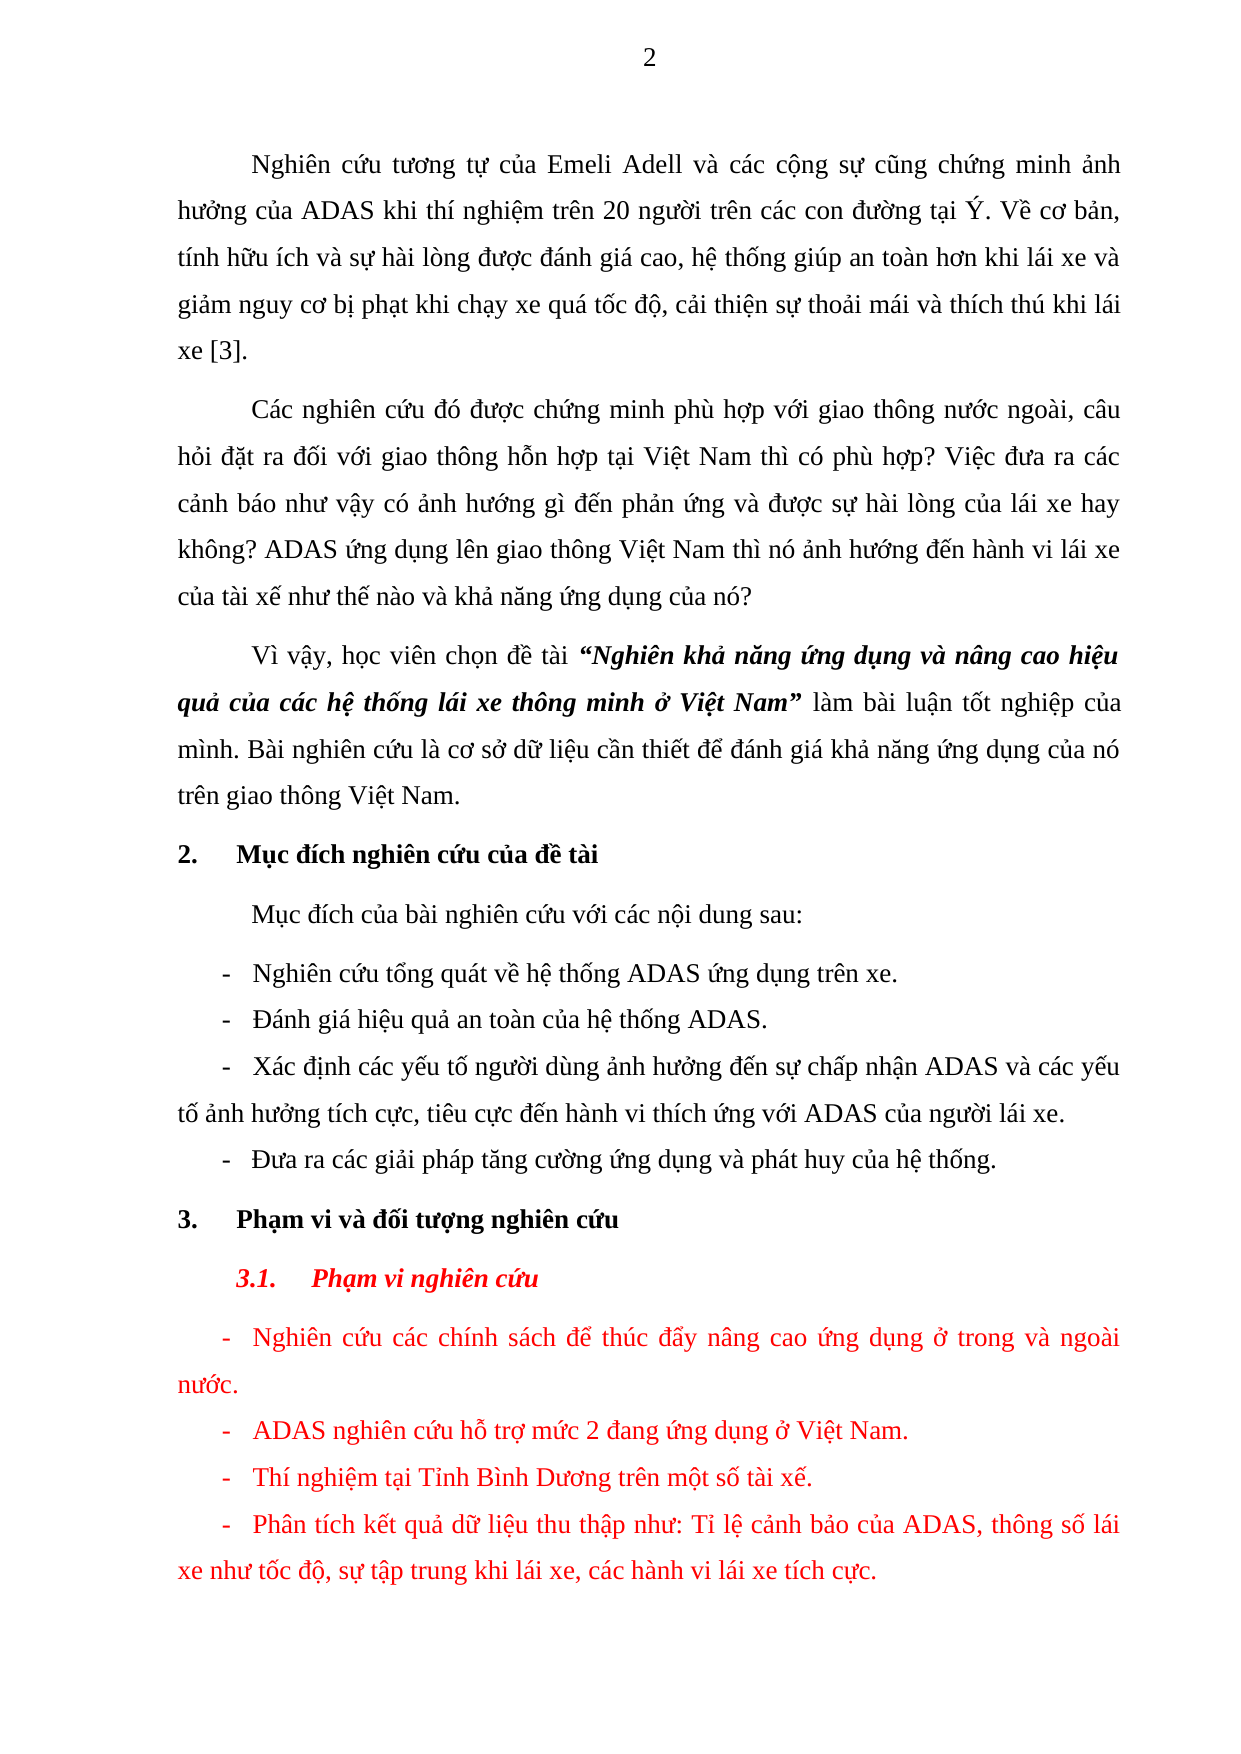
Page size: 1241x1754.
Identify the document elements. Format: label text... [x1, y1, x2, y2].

text Mục đích của bài nghiên cứu với các nội dung sau: [177, 898, 1122, 929]
list Đưa ra các giải pháp tăng cường ứng dụng và phát huy của hệ thống. [222, 1143, 1122, 1175]
list Đánh giá hiệu quả an toàn của hệ thống ADAS. [177, 1003, 1122, 1035]
subtitle Phạm vi nghiên cứu [236, 1262, 1122, 1293]
subtitle Phạm vi và đối tượng nghiên cứu [177, 1203, 1122, 1234]
list ADAS nghiên cứu hỗ trợ mức 2 đang ứng dụng ở Việt Nam. [177, 1414, 1122, 1446]
text Vì vậy, học viên chọn đề tài “Nghiên khả năng ứng dụng và nâng cao hiệu quả của các hệ thống lái xe thông minh ở Việt Nam” làm bài luận tốt nghiệp của mình. Bài nghiên cứu là cơ sở dữ liệu cần thiết để đánh giá khả năng ứng dụng của nó trên giao thông Việt Nam. [177, 639, 1122, 811]
text Nghiên cứu tương tự của Emeli Adell và các cộng sự cũng chứng minh ảnh hưởng của ADAS khi thí nghiệm trên 20 người trên các con đường tại Ý. Về cơ bản, tính hữu ích và sự hài lòng được đánh giá cao, hệ thống giúp an toàn hơn khi lái xe và giảm nguy cơ bị phạt khi chạy xe quá tốc độ, cải thiện sự thoải mái và thích thú khi lái xe . [177, 148, 1122, 366]
text Các nghiên cứu đó được chứng minh phù hợp với giao thông nước ngoài, câu hỏi đặt ra đối với giao thông hỗn hợp tại Việt Nam thì có phù hợp? Việc đưa ra các cảnh báo như vậy có ảnh hướng gì đến phản ứng và được sự hài lòng của lái xe hay không? ADAS ứng dụng lên giao thông Việt Nam thì nó ảnh hướng đến hành vi lái xe của tài xế như thế nào và khả năng ứng dụng của nó? [177, 393, 1122, 611]
subtitle Mục đích nghiên cứu của đề tài [177, 838, 1122, 870]
list Xác định các yếu tố người dùng ảnh hưởng đến sự chấp nhận ADAS và các yếu tố ảnh hưởng tích cực, tiêu cực đến hành vi thích ứng với ADAS của người lái xe. [177, 1050, 1122, 1128]
list Nghiên cứu các chính sách để thúc đẩy nâng cao ứng dụng ở trong và ngoài nước. [177, 1321, 1122, 1399]
list Nghiên cứu tổng quát về hệ thống ADAS ứng dụng trên xe. [177, 957, 1122, 988]
list Phân tích kết quả dữ liệu thu thập như: Tỉ lệ cảnh bảo của ADAS, thông số lái xe như tốc độ, sự tập trung khi lái xe, các hành vi lái xe tích cực. [177, 1508, 1122, 1586]
list Thí nghiệm tại Tỉnh Bình Dương trên một số tài xế. [177, 1461, 1122, 1492]
